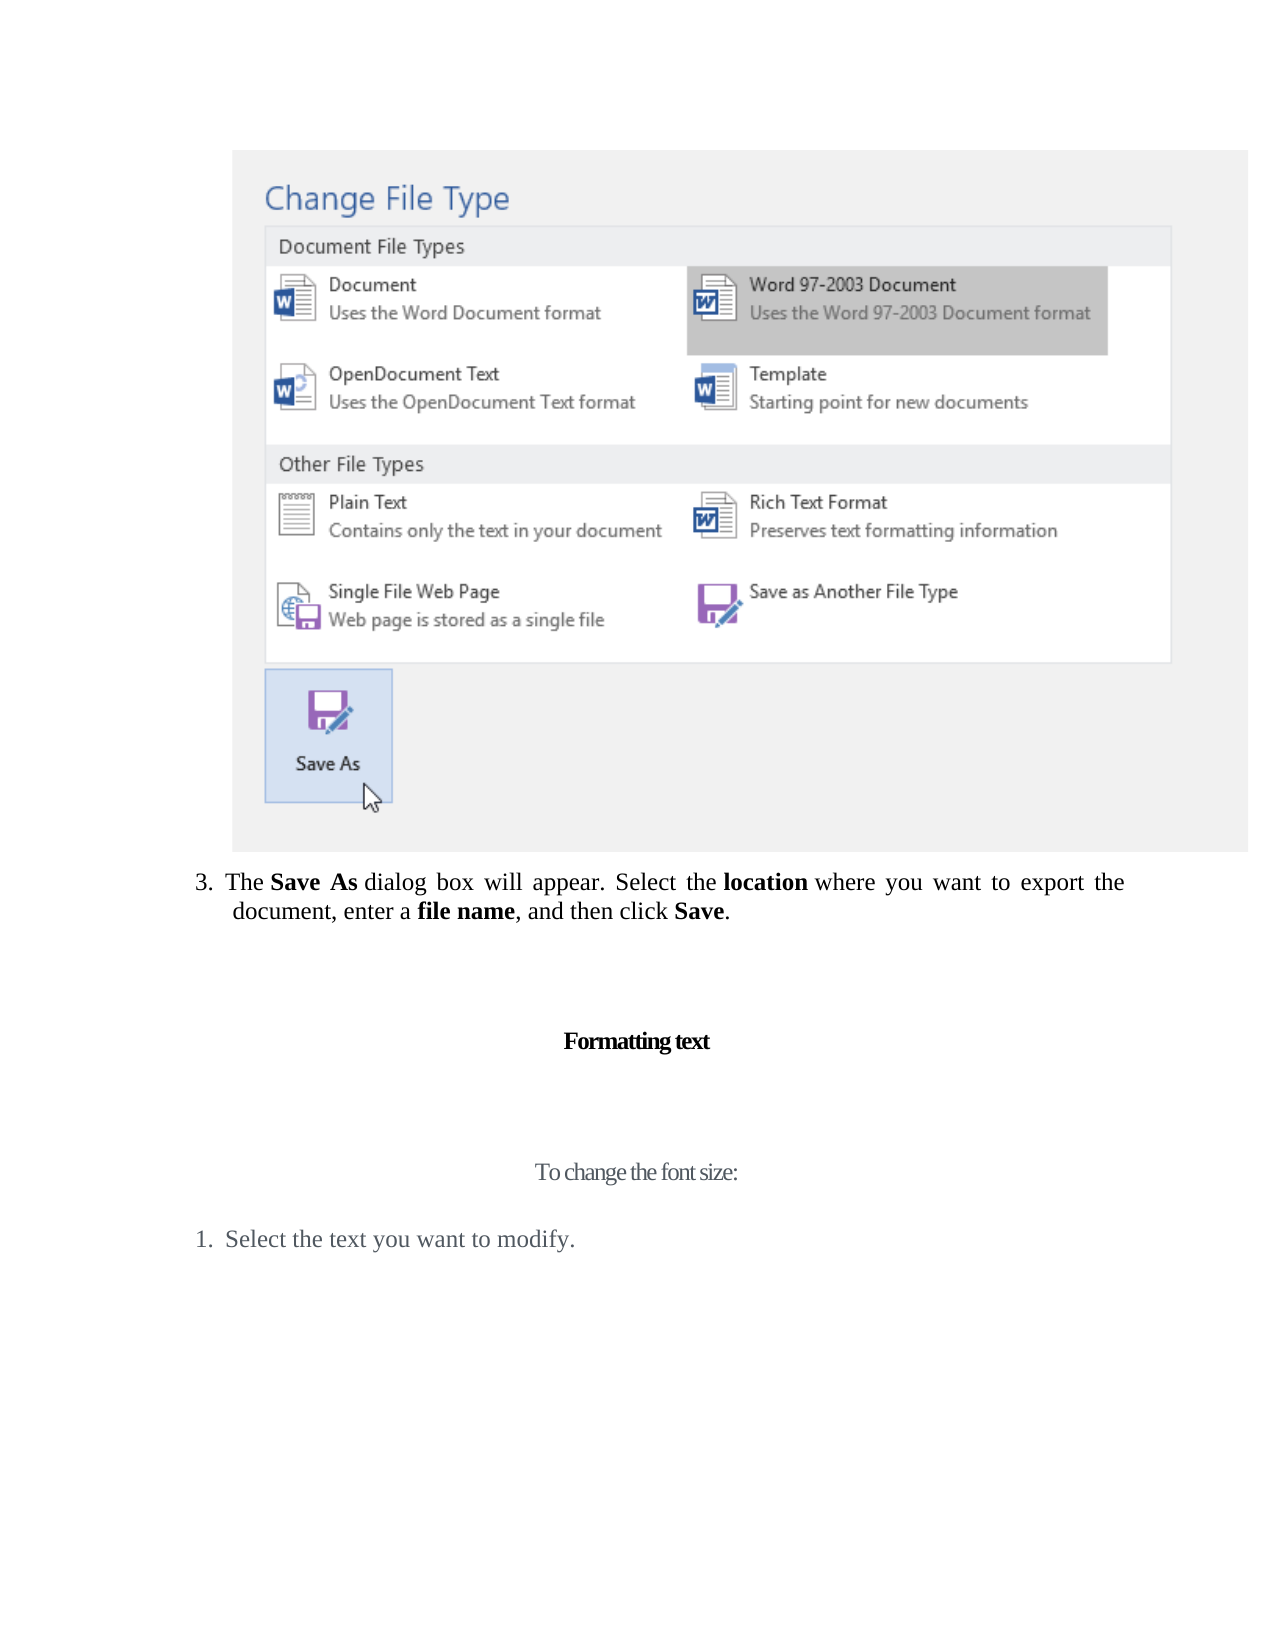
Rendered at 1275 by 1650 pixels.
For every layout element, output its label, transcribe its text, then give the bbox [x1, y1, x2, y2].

text To change the font size: [150, 1157, 1125, 1185]
picture [232, 150, 1249, 852]
list The Save As dialog box will appear. Select the location where you want to export the document, enter a file name, and then click Save. [195, 867, 1125, 925]
list Select the text you want to modify. [195, 1224, 1125, 1253]
text Formatting text [150, 1026, 1125, 1055]
